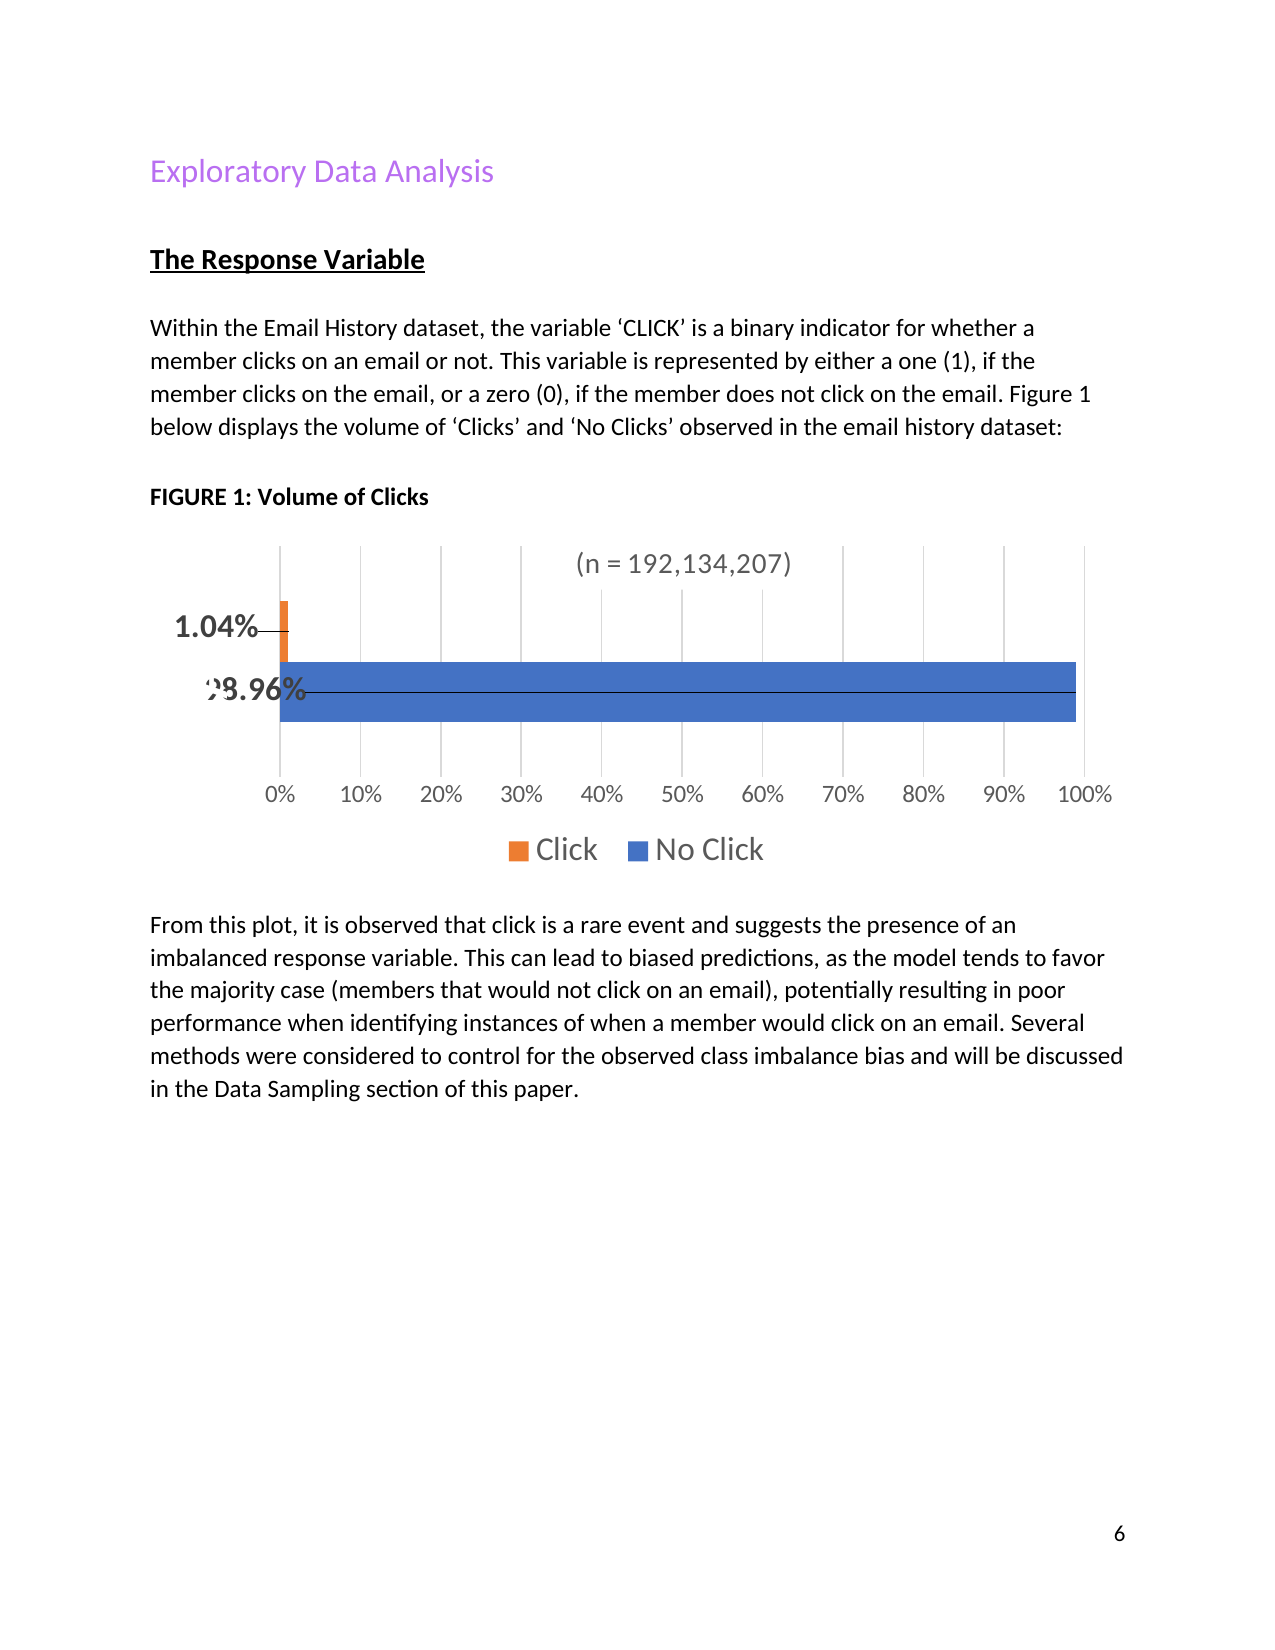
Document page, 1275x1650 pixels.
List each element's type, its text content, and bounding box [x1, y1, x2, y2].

subtitle The Response Variable [150, 241, 1125, 276]
text From this plot, it is observed that click is a rare event and suggests the presence of an imbalanced response variable. This can lead to biased predictions, as the model tends to favor the majority case (members that would not click on an email), potentially resulting in poor performance when identifying instances of when a member would click on an email. Several methods were considered to control for the observed class imbalance bias and will be discussed in the Data Sampling section of this paper. [150, 909, 1125, 1104]
text Within the Email History dataset, the variable ‘CLICK’ is a binary indicator for whether a member clicks on an email or not. This variable is represented by either a one (1), if the member clicks on the email, or a zero (0), if the member does not click on the email. Figure 1 below displays the volume of ‘Clicks’ and ‘No Clicks’ observed in the email history dataset: [150, 312, 1125, 441]
subtitle Exploratory Data Analysis [150, 150, 1125, 191]
subtitle FIGURE 1: Volume of Clicks [150, 481, 1125, 511]
